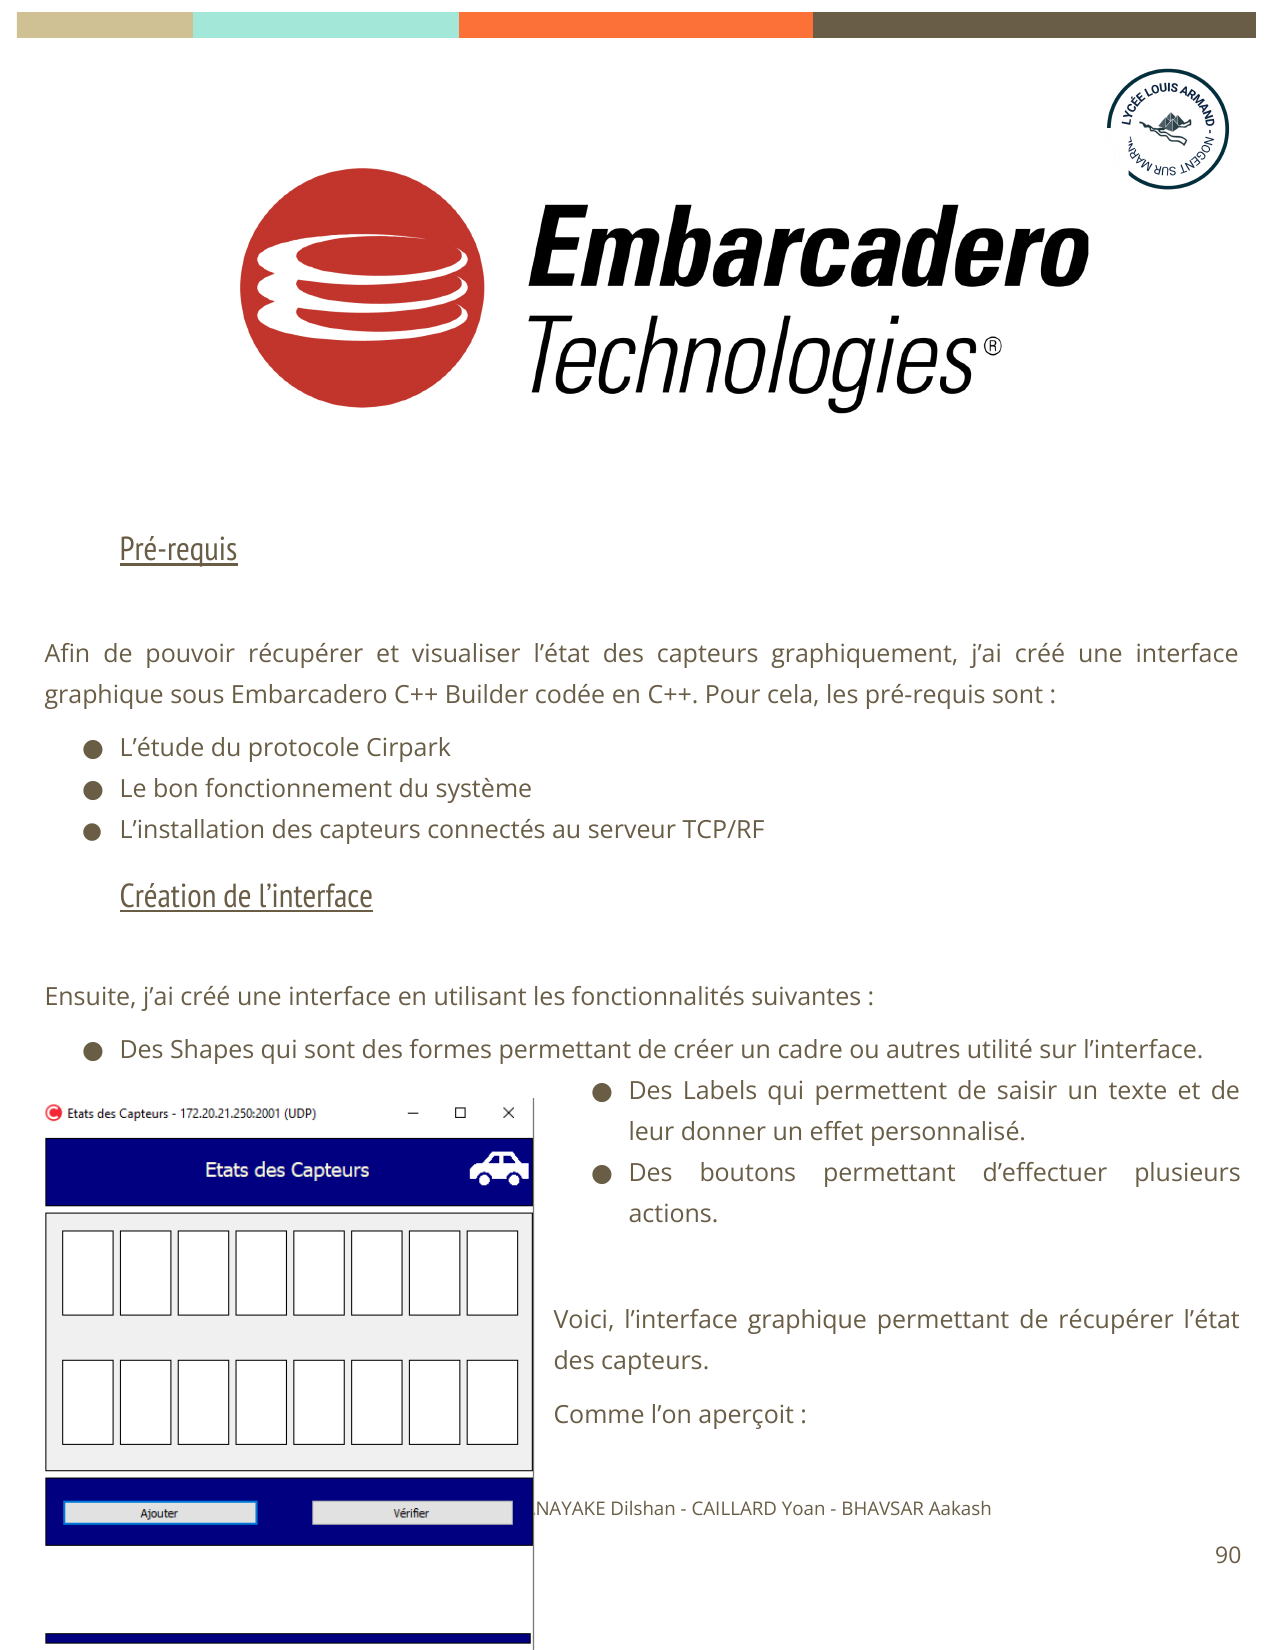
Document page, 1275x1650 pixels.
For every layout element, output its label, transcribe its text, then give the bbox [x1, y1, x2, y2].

list Des boutons permettant d’effectuer plusieurs actions. [535, 1155, 1241, 1229]
subtitle Création de l’interface [44, 873, 1241, 916]
picture [16, 12, 1256, 38]
list Des Labels qui permettent de saisir un texte et de leur donner un effet personnalisé. [82, 1073, 1241, 1148]
subtitle Pré-requis [44, 527, 1241, 570]
list L’étude du protocole Cirpark [82, 730, 1241, 764]
list Des Shapes qui sont des formes permettant de créer un cadre ou autres utilité sur l’interface. [82, 1032, 1241, 1066]
list Le bon fonctionnement du système [82, 771, 1241, 805]
text Voici, l’interface graphique permettant de récupérer l’état des capteurs. [535, 1302, 1241, 1377]
picture [199, 65, 1238, 466]
list L’installation des capteurs connectés au serveur TCP/RF [82, 812, 1241, 846]
picture [38, 1098, 535, 1650]
text Ensuite, j’ai créé une interface en utilisant les fonctionnalités suivantes : [44, 979, 1241, 1013]
text Afin de pouvoir récupérer et visualiser l’état des capteurs graphiquement, j’ai créé une interface graphique sous Embarcadero C++ Builder codée en C++. Pour cela, les pré-requis sont : [44, 636, 1241, 711]
text Comme l’on aperçoit : [535, 1396, 1241, 1430]
